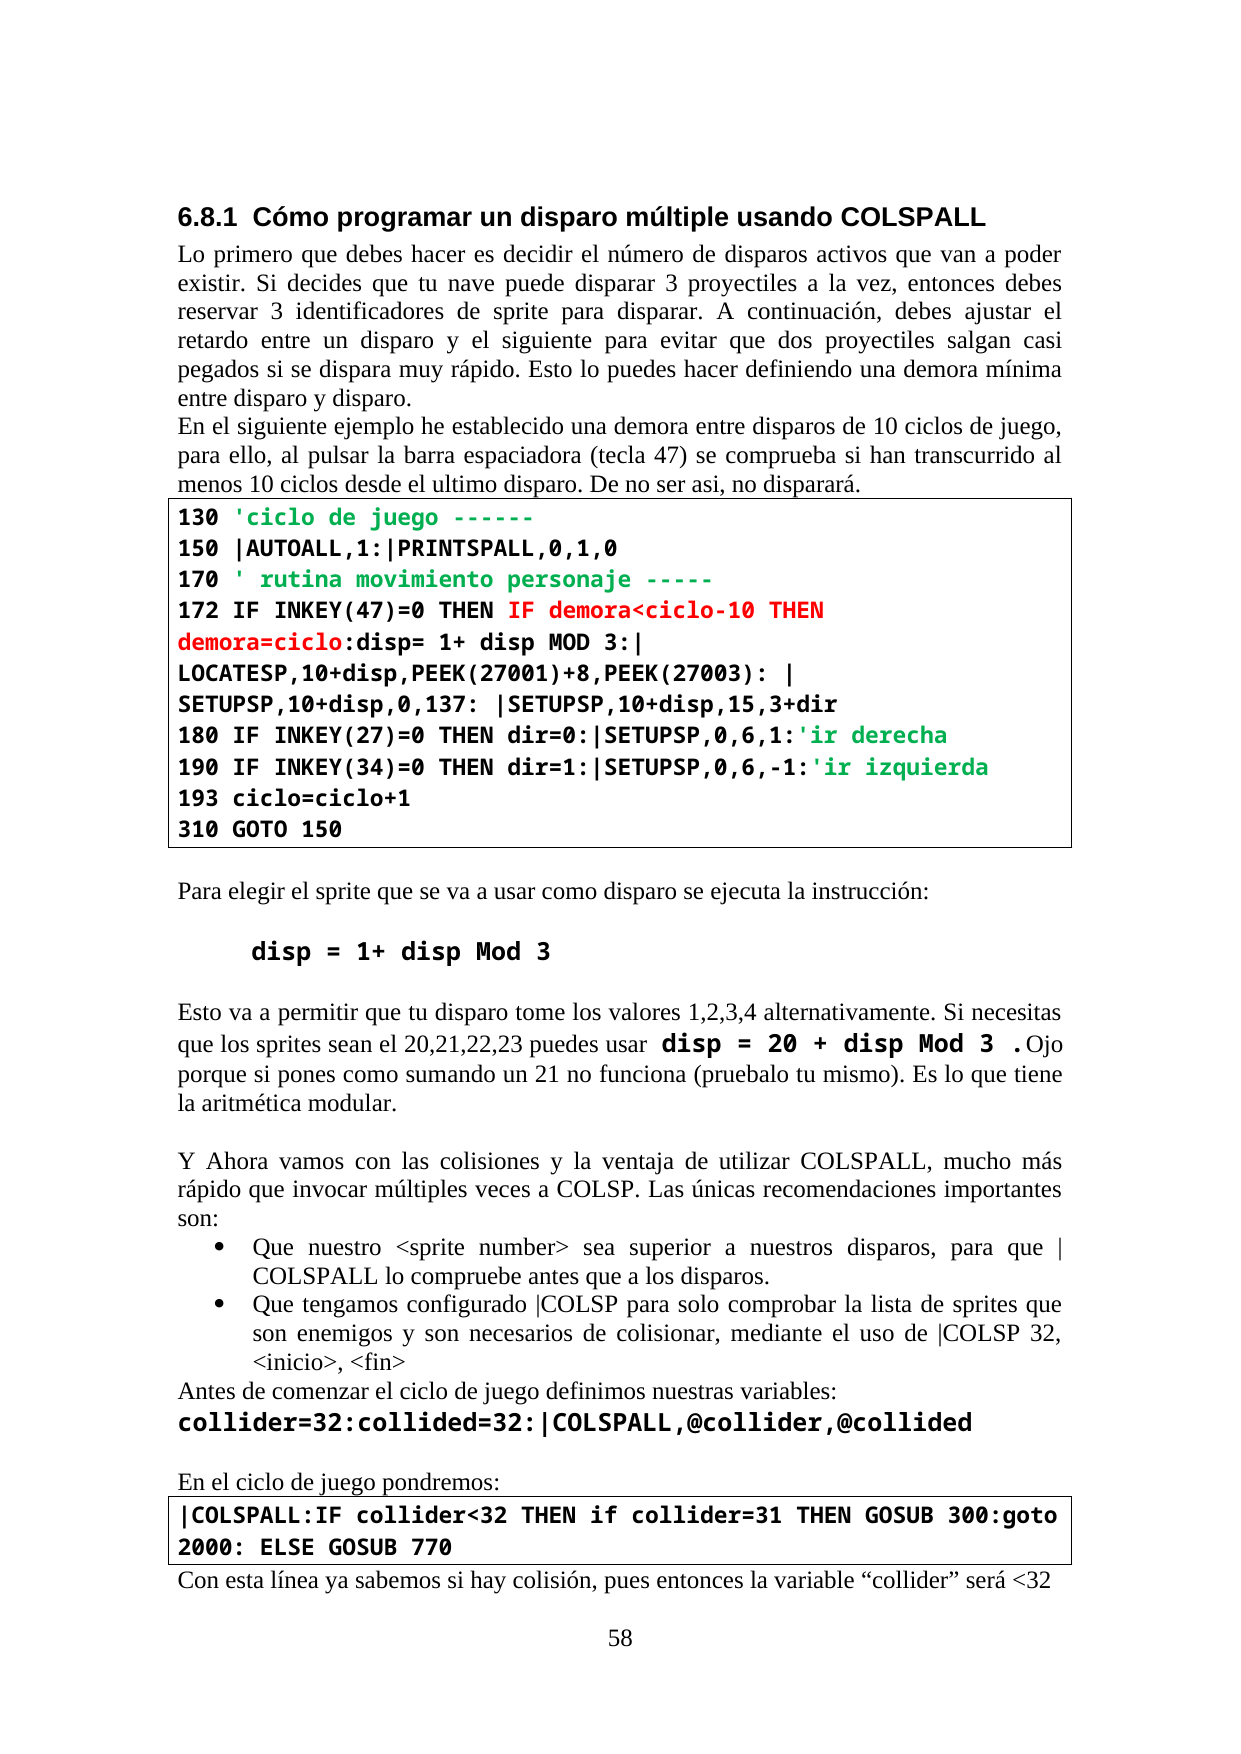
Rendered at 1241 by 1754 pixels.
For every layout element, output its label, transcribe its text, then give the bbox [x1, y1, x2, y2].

list Que nuestro <sprite number> sea superior a nuestros disparos, para que |COLSPALL lo compruebe antes que a los disparos. [215, 1232, 1063, 1289]
text Antes de comenzar el ciclo de juego definimos nuestras variables: [177, 1376, 1063, 1404]
text 150 |AUTOALL,1:|PRINTSPALL,0,1,0 [177, 532, 1063, 563]
text Lo primero que debes hacer es decidir el número de disparos activos que van a poder existir. Si decides que tu nave puede disparar 3 proyectiles a la vez, entonces debes reservar 3 identificadores de sprite para disparar. A continuación, debes ajustar el retardo entre un disparo y el siguiente para evitar que dos proyectiles salgan casi pegados si se dispara muy rápido. Esto lo puedes hacer definiendo una demora mínima entre disparo y disparo. [177, 239, 1063, 411]
list Que tengamos configurado |COLSP para solo comprobar la lista de sprites que son enemigos y son necesarios de colisionar, mediante el uso de |COLSP 32, <inicio>, <fin> [215, 1289, 1063, 1376]
text 193 ciclo=ciclo+1 [177, 782, 1063, 810]
text Y Ahora vamos con las colisiones y la ventaja de utilizar COLSPALL, mucho más rápido que invocar múltiples veces a COLSP. Las únicas recomendaciones importantes son: [177, 1146, 1063, 1232]
text Para elegir el sprite que se va a usar como disparo se ejecuta la instrucción: [177, 876, 1063, 905]
text |COLSPALL:IF collider<32 THEN if collider=31 THEN GOSUB 300:goto 2000: ELSE GOSUB 770 [169, 1497, 1071, 1564]
subtitle Cómo programar un disparo múltiple usando COLSPALL [177, 201, 1063, 233]
text 190 IF INKEY(34)=0 THEN dir=1:|SETUPSP,0,6,-1:'ir izquierda [177, 751, 1063, 782]
text 170 ' rutina movimiento personaje ----- [177, 563, 1063, 594]
text En el ciclo de juego pondremos: [177, 1467, 1063, 1496]
text Con esta línea ya sabemos si hay colisión, pues entonces la variable “collider” será <32 [177, 1565, 1063, 1593]
text 180 IF INKEY(27)=0 THEN dir=0:|SETUPSP,0,6,1:'ir derecha [177, 719, 1063, 751]
text 130 'ciclo de juego ------ [169, 499, 1071, 532]
text disp = 1+ disp Mod 3 [177, 934, 1063, 968]
text Esto va a permitir que tu disparo tome los valores 1,2,3,4 alternativamente. Si necesitas que los sprites sean el 20,21,22,23 puedes usar disp = 20 + disp Mod 3 .Ojo porque si pones como sumando un 21 no funciona (pruebalo tu mismo). Es lo que tiene la aritmética modular. [177, 997, 1063, 1117]
text collider=32:collided=32:|COLSPALL,@collider,@collided [177, 1404, 1063, 1438]
text 310 GOTO 150 [169, 810, 1071, 847]
text 172 IF INKEY(47)=0 THEN IF demora<ciclo-10 THEN demora=ciclo:disp= 1+ disp MOD 3:|LOCATESP,10+disp,PEEK(27001)+8,PEEK(27003): |SETUPSP,10+disp,0,137: |SETUPSP,10+disp,15,3+dir [177, 594, 1063, 719]
text En el siguiente ejemplo he establecido una demora entre disparos de 10 ciclos de juego, para ello, al pulsar la barra espaciadora (tecla 47) se comprueba si han transcurrido al menos 10 ciclos desde el ultimo disparo. De no ser asi, no disparará. [177, 411, 1063, 498]
